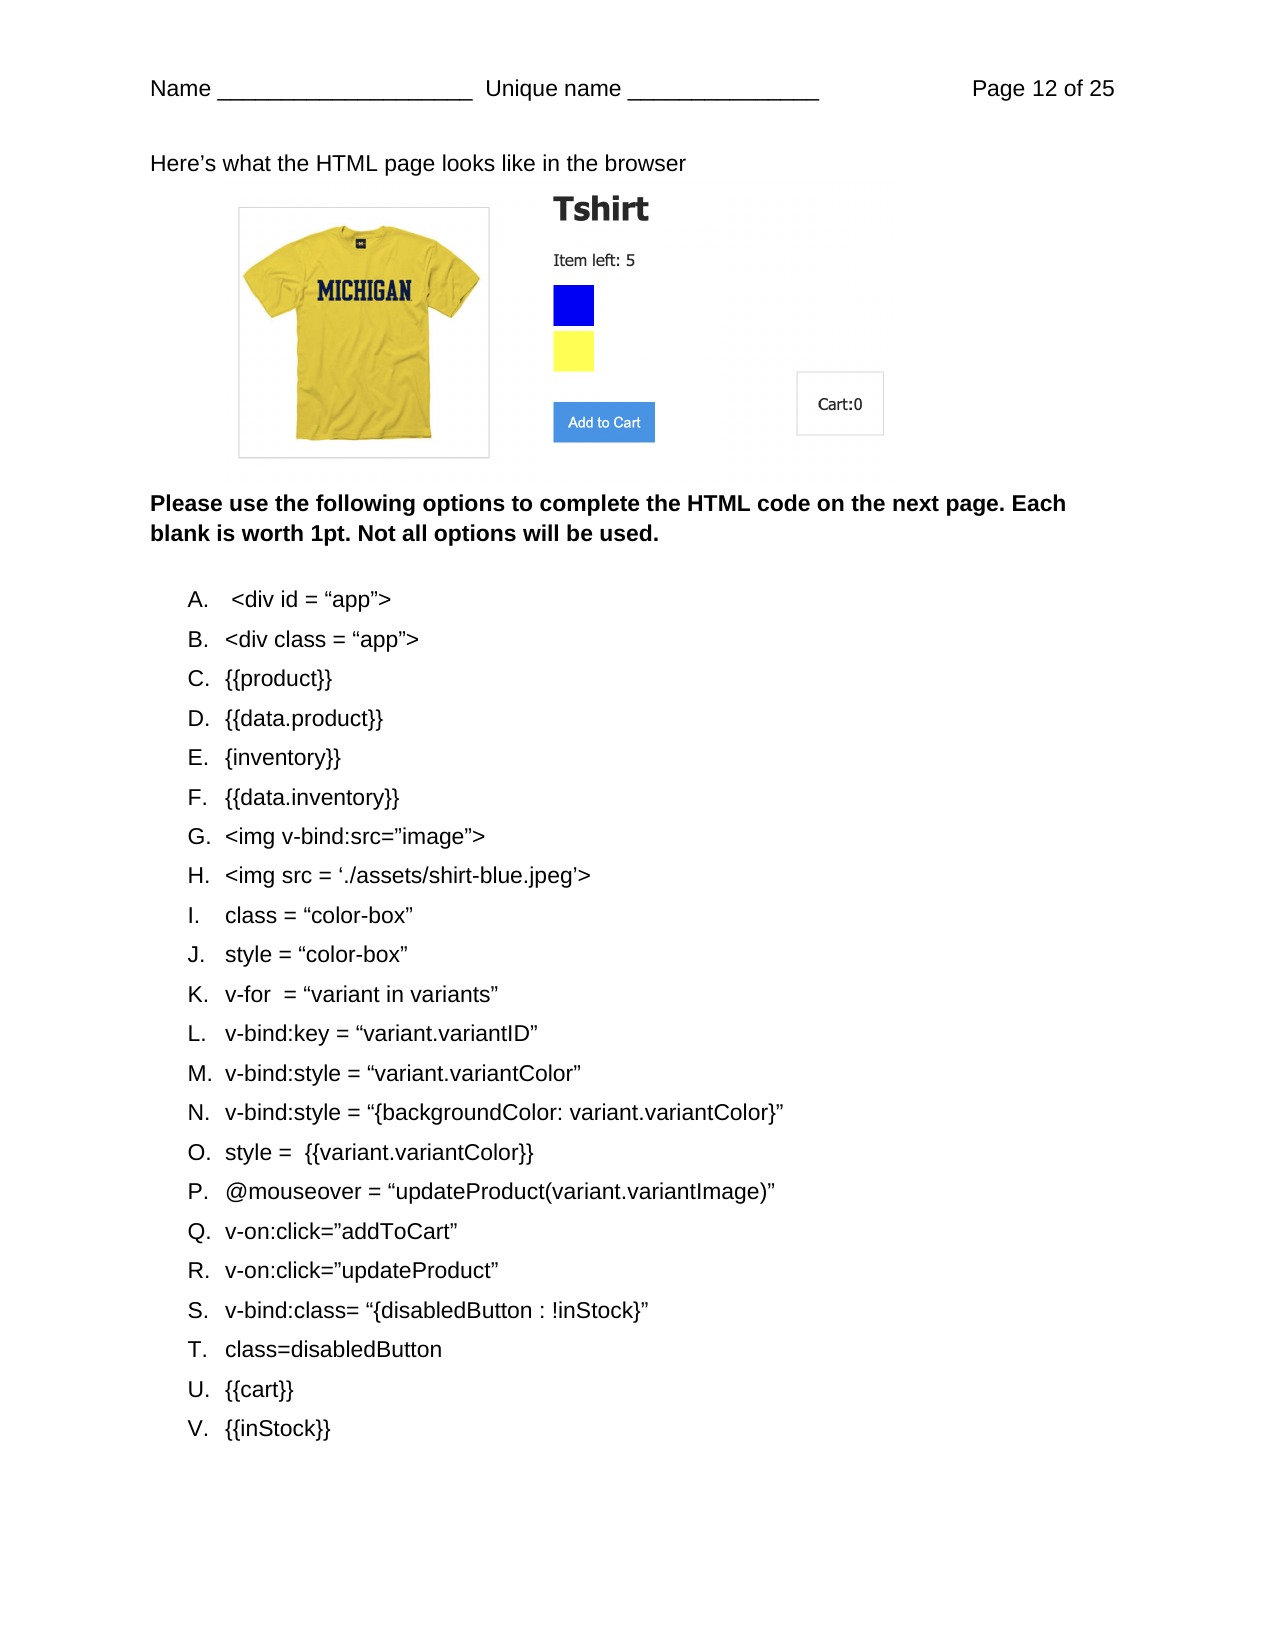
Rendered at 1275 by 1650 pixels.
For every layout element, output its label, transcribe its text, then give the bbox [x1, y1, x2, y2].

text Here’s what the HTML page looks like in the browser [150, 150, 1125, 176]
list <img v-bind:src=”image”> [187, 823, 1125, 849]
text Please use the following options to complete the HTML code on the next page. Each blank is worth 1pt. Not all options will be used. [150, 489, 1125, 546]
list v-bind:style = “{backgroundColor: variant.variantColor}” [187, 1099, 1125, 1126]
list {{cart}} [187, 1376, 1125, 1402]
list v-bind:style = “variant.variantColor” [187, 1060, 1125, 1086]
list {{inStock}} [187, 1415, 1125, 1442]
list v-bind:key = “variant.variantID” [187, 1020, 1125, 1047]
list <div class = “app”> [187, 626, 1125, 652]
picture [225, 180, 895, 486]
list style = “color-box” [187, 941, 1125, 968]
list <div id = “app”> [187, 586, 1125, 612]
list @mouseover = “updateProduct(variant.variantImage)” [187, 1178, 1125, 1205]
list v-on:click=”addToCart” [187, 1218, 1125, 1244]
list style = {{variant.variantColor}} [187, 1139, 1125, 1165]
list {inventory}} [187, 744, 1125, 770]
list class = “color-box” [187, 902, 1125, 928]
list v-on:click=”updateProduct” [187, 1257, 1125, 1284]
list class=disabledButton [187, 1336, 1125, 1363]
list {{data.product}} [187, 704, 1125, 731]
list <img src = ‘./assets/shirt-blue.jpeg’> [187, 862, 1125, 889]
list v-for = “variant in variants” [187, 981, 1125, 1007]
list {{product}} [187, 665, 1125, 691]
list v-bind:class= “{disabledButton : !inStock}” [187, 1297, 1125, 1323]
list {{data.inventory}} [187, 783, 1125, 810]
